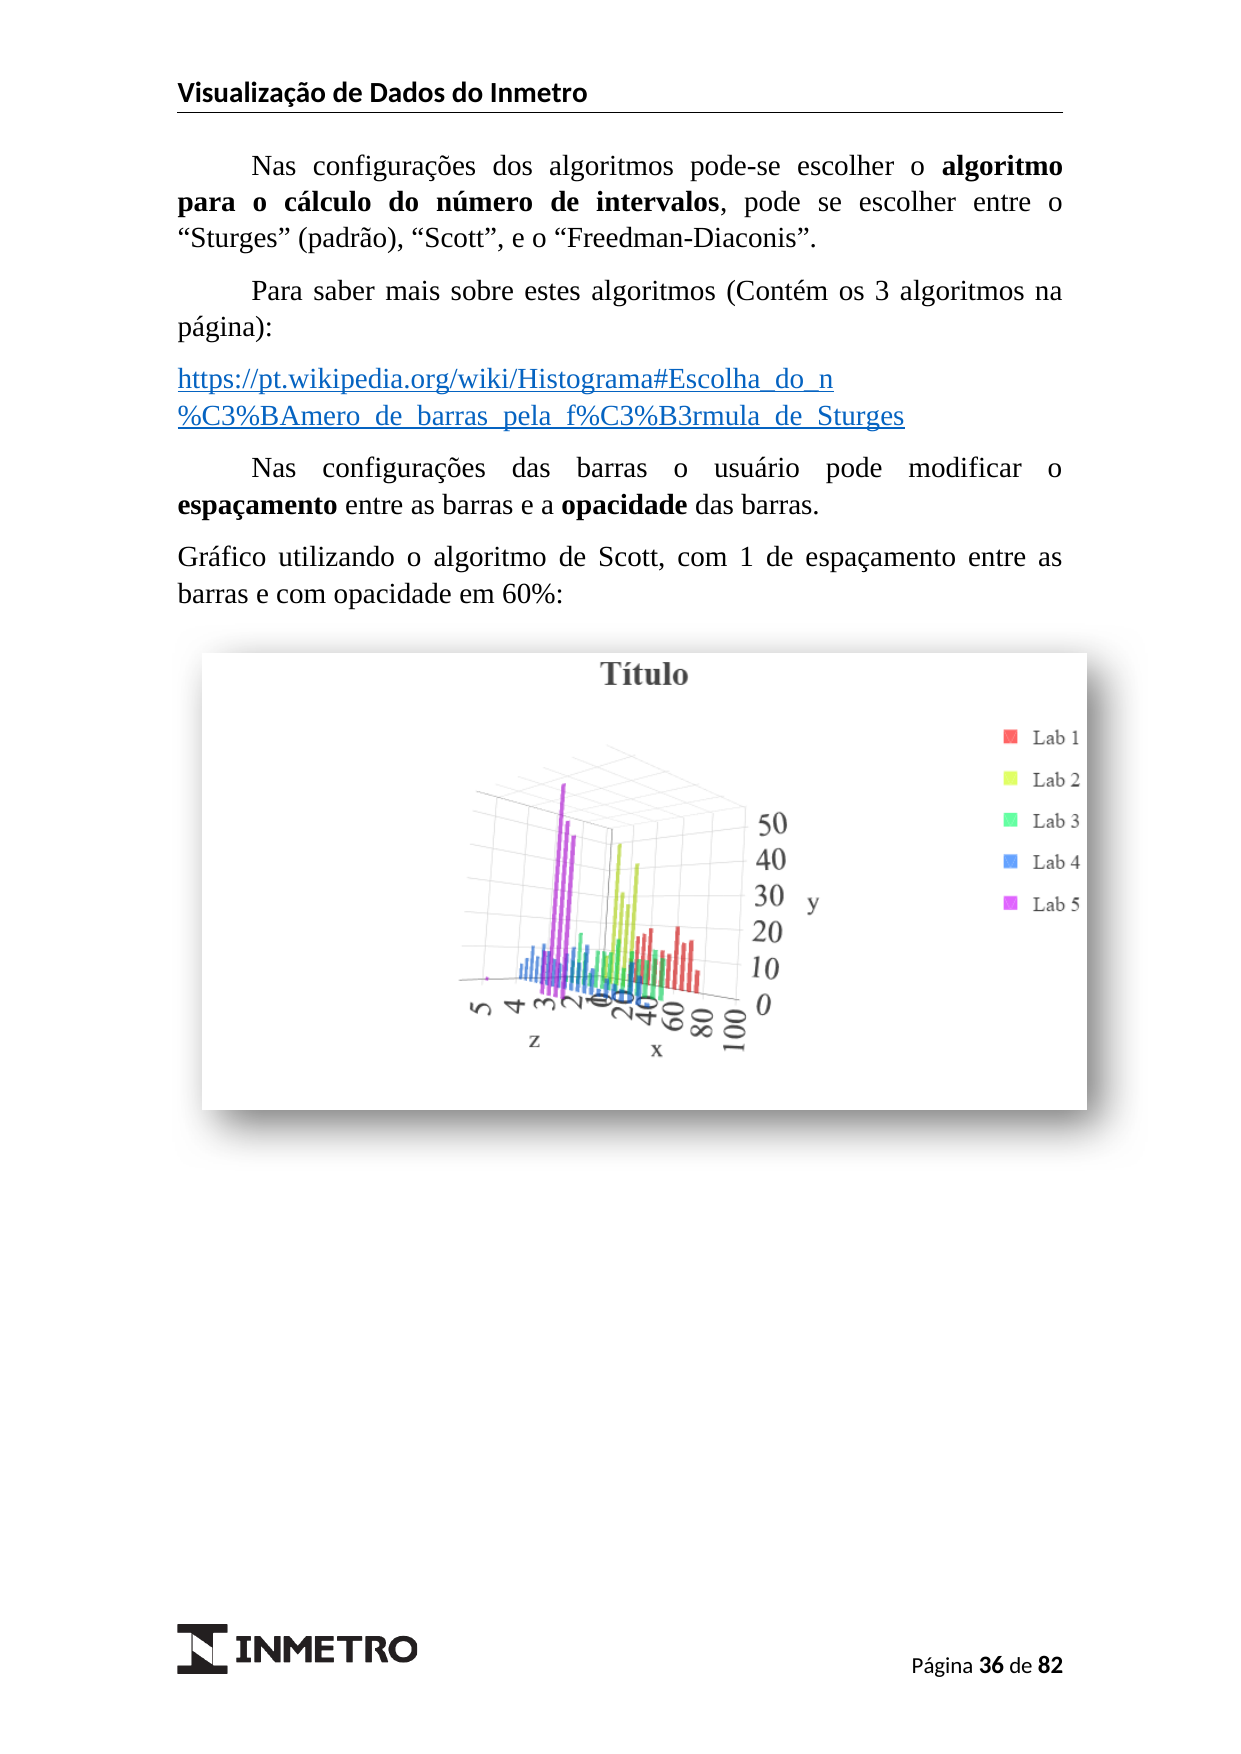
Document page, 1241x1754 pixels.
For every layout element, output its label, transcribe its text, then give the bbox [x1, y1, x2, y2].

text Nas configurações dos algoritmos pode-se escolher o algoritmo para o cálculo do número de intervalos, pode se escolher entre o “Sturges” (padrão), “Scott”, e o “Freedman-Diaconis”. [177, 148, 1063, 253]
picture [177, 1624, 418, 1674]
picture [202, 653, 1087, 1110]
text Nas configurações das barras o usuário pode modificar o espaçamento entre as barras e a opacidade das barras. [177, 451, 1063, 520]
text Gráfico utilizando o algoritmo de Scott, com 1 de espaçamento entre as barras e com opacidade em 60%: [177, 539, 1063, 609]
text Para saber mais sobre estes algoritmos (Contém os 3 algoritmos na página): [177, 273, 1063, 342]
text https://pt.wikipedia.org/wiki/Histograma#Escolha_do_n%C3%BAmero_de_barras_pela_f%C3%B3rmula_de_Sturges [177, 362, 1063, 431]
